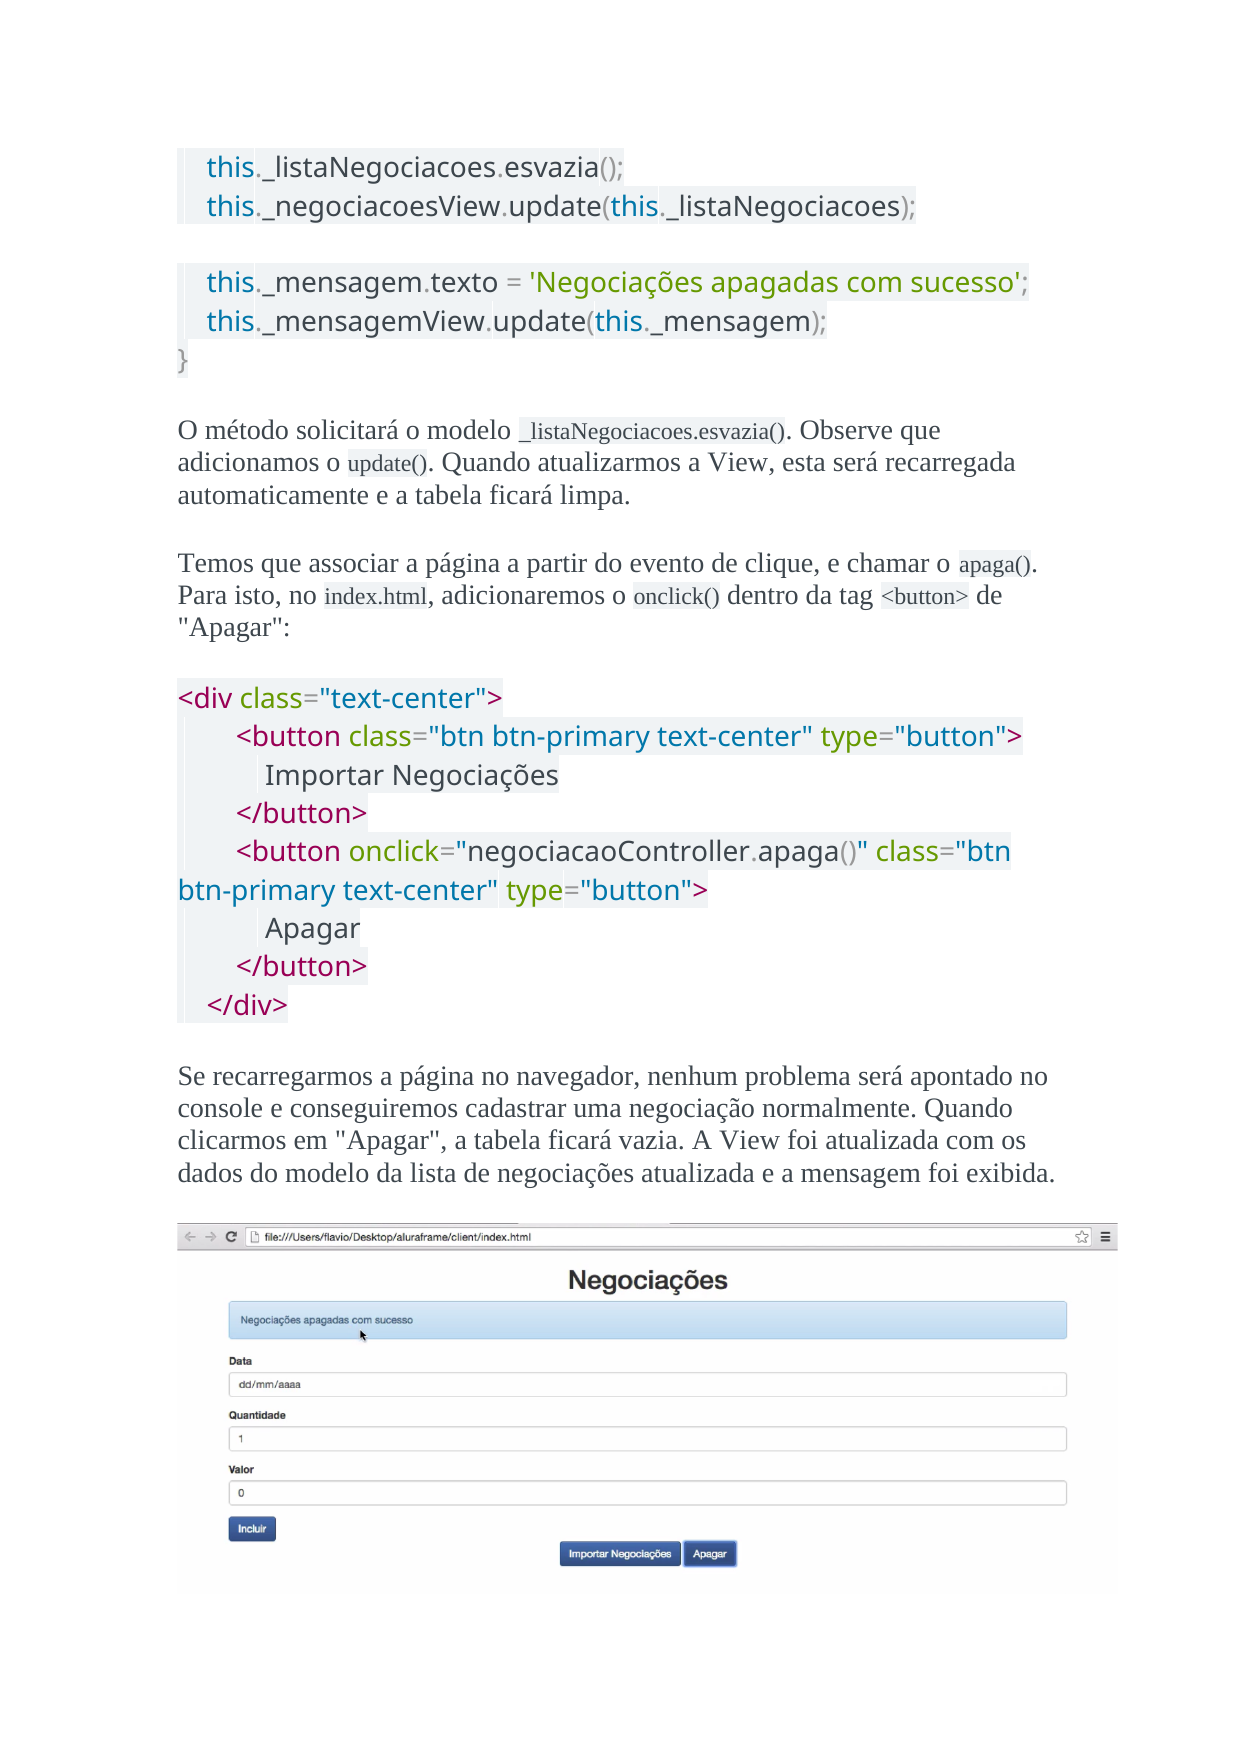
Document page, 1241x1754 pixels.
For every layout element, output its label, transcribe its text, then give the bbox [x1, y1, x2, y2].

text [177, 148, 1063, 378]
text Se recarregarmos a página no navegador, nenhum problema será apontado no console e conseguiremos cadastrar uma negociação normalmente. Quando clicarmos em "Apagar", a tabela ficará vazia. A View foi atualizada com os dados do modelo da lista de negociações atualizada e a mensagem foi exibida. [177, 1059, 1063, 1188]
picture [177, 1223, 1118, 1594]
text <div class="text-center"> <button class="btn btn-primary text-center" type="button"> Importar Negociações </button> <button onclick="negociacaoController.apaga()" class="btn btn-primary text-center" type="button"> Apagar </button> </div> [288, 678, 1063, 1023]
text Temos que associar a página a partir do evento de clique, e chamar o apaga(). Para isto, no index.html, adicionaremos o onclick() dentro da tag <button> de "Apagar": [177, 546, 1063, 643]
text O método solicitará o modelo _listaNegociacoes.esvazia(). Observe que adicionamos o update(). Quando atualizarmos a View, esta será recarregada automaticamente e a tabela ficará limpa. [177, 413, 1063, 510]
